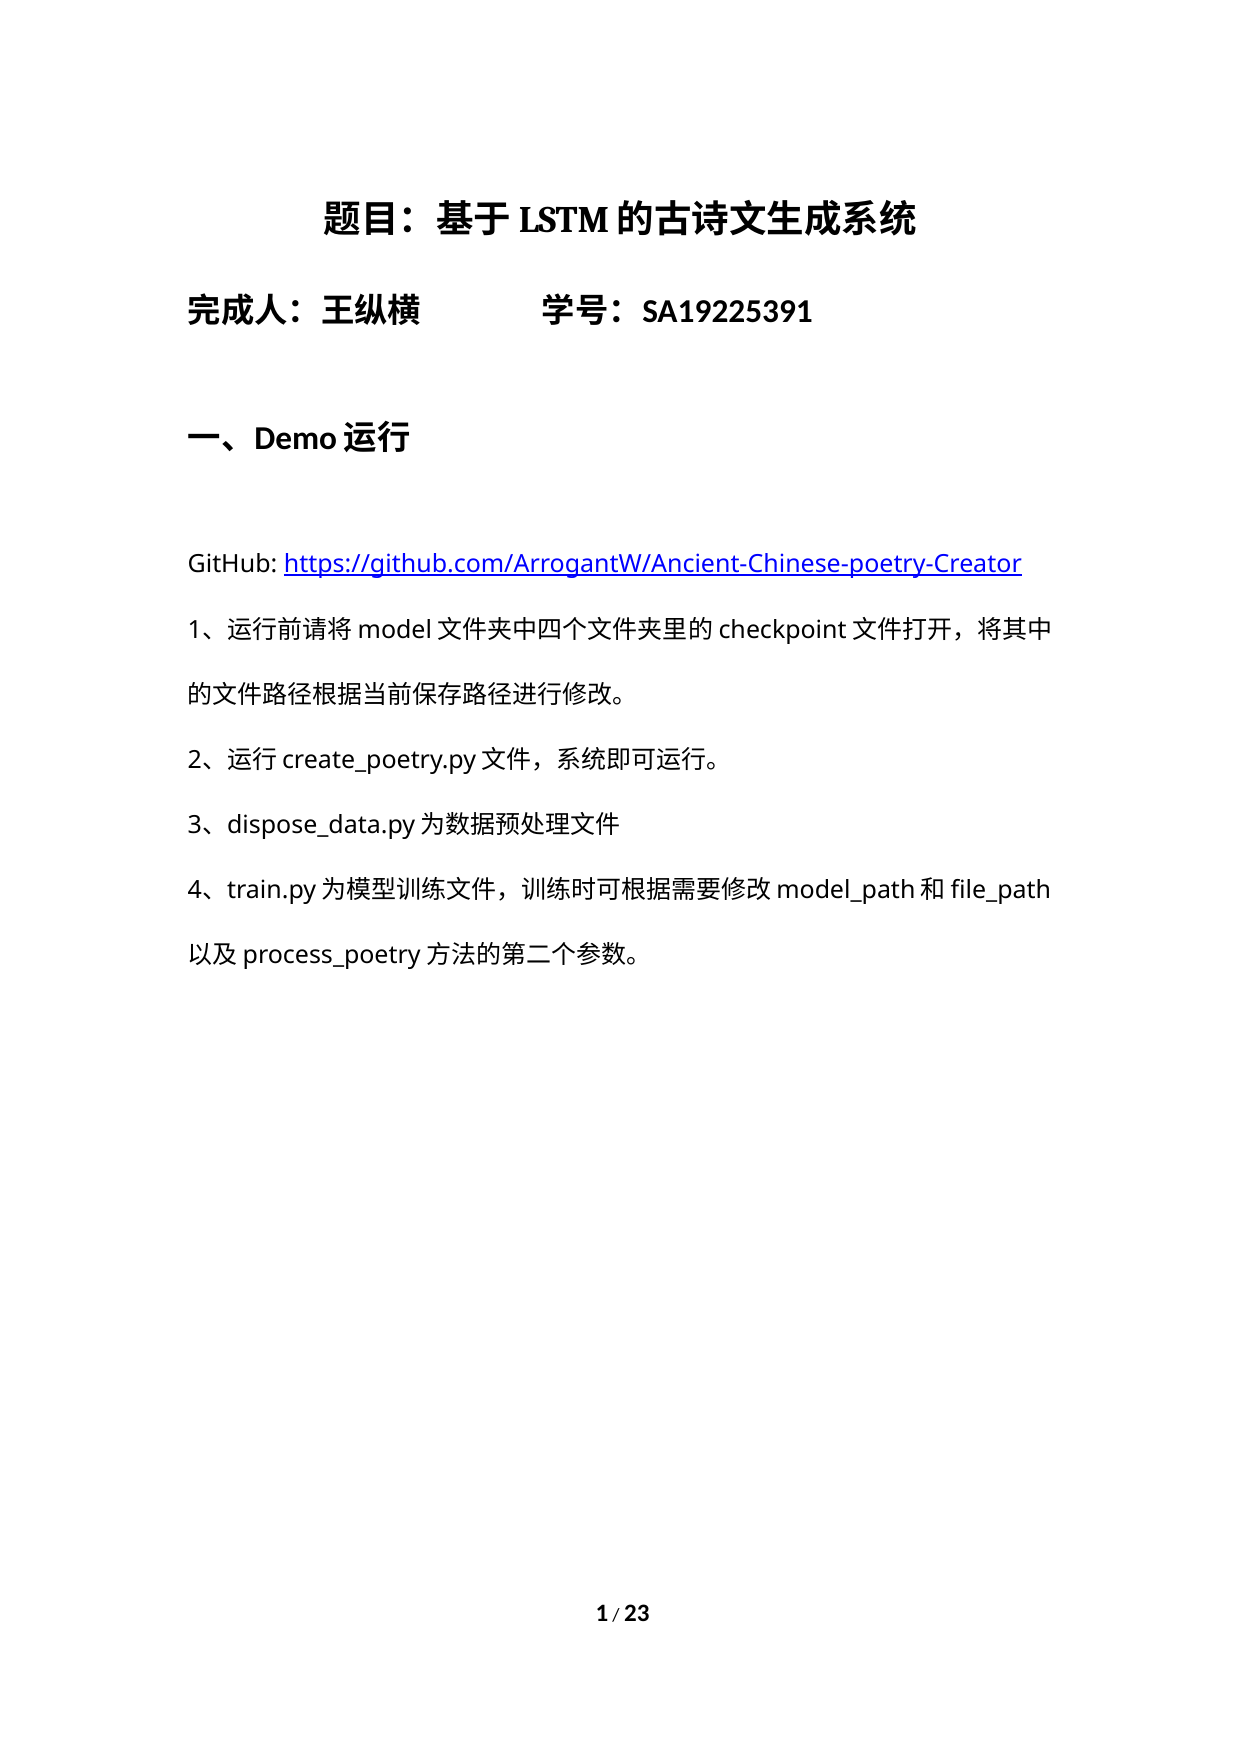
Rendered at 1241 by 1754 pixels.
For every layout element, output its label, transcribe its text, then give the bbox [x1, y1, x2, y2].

subtitle 一、Demo运行 [187, 403, 1053, 468]
text 3、dispose_data.py为数据预处理文件 [187, 790, 1053, 855]
subtitle 完成人：王纵横 学号：SA19225391 [187, 276, 1053, 341]
text 1、运行前请将model文件夹中四个文件夹里的checkpoint文件打开，将其中的文件路径根据当前保存路径进行修改。 [187, 595, 1053, 725]
text 4、train.py为模型训练文件，训练时可根据需要修改model_path和file_path以及process_poetry方法的第二个参数。 [187, 855, 1053, 985]
title 题目：基于LSTM的古诗文生成系统 [187, 183, 1053, 248]
text GitHub: https://github.com/ArrogantW/Ancient-Chinese-poetry-Creator [187, 530, 1053, 595]
text 2、运行create_poetry.py文件，系统即可运行。 [187, 725, 1053, 790]
